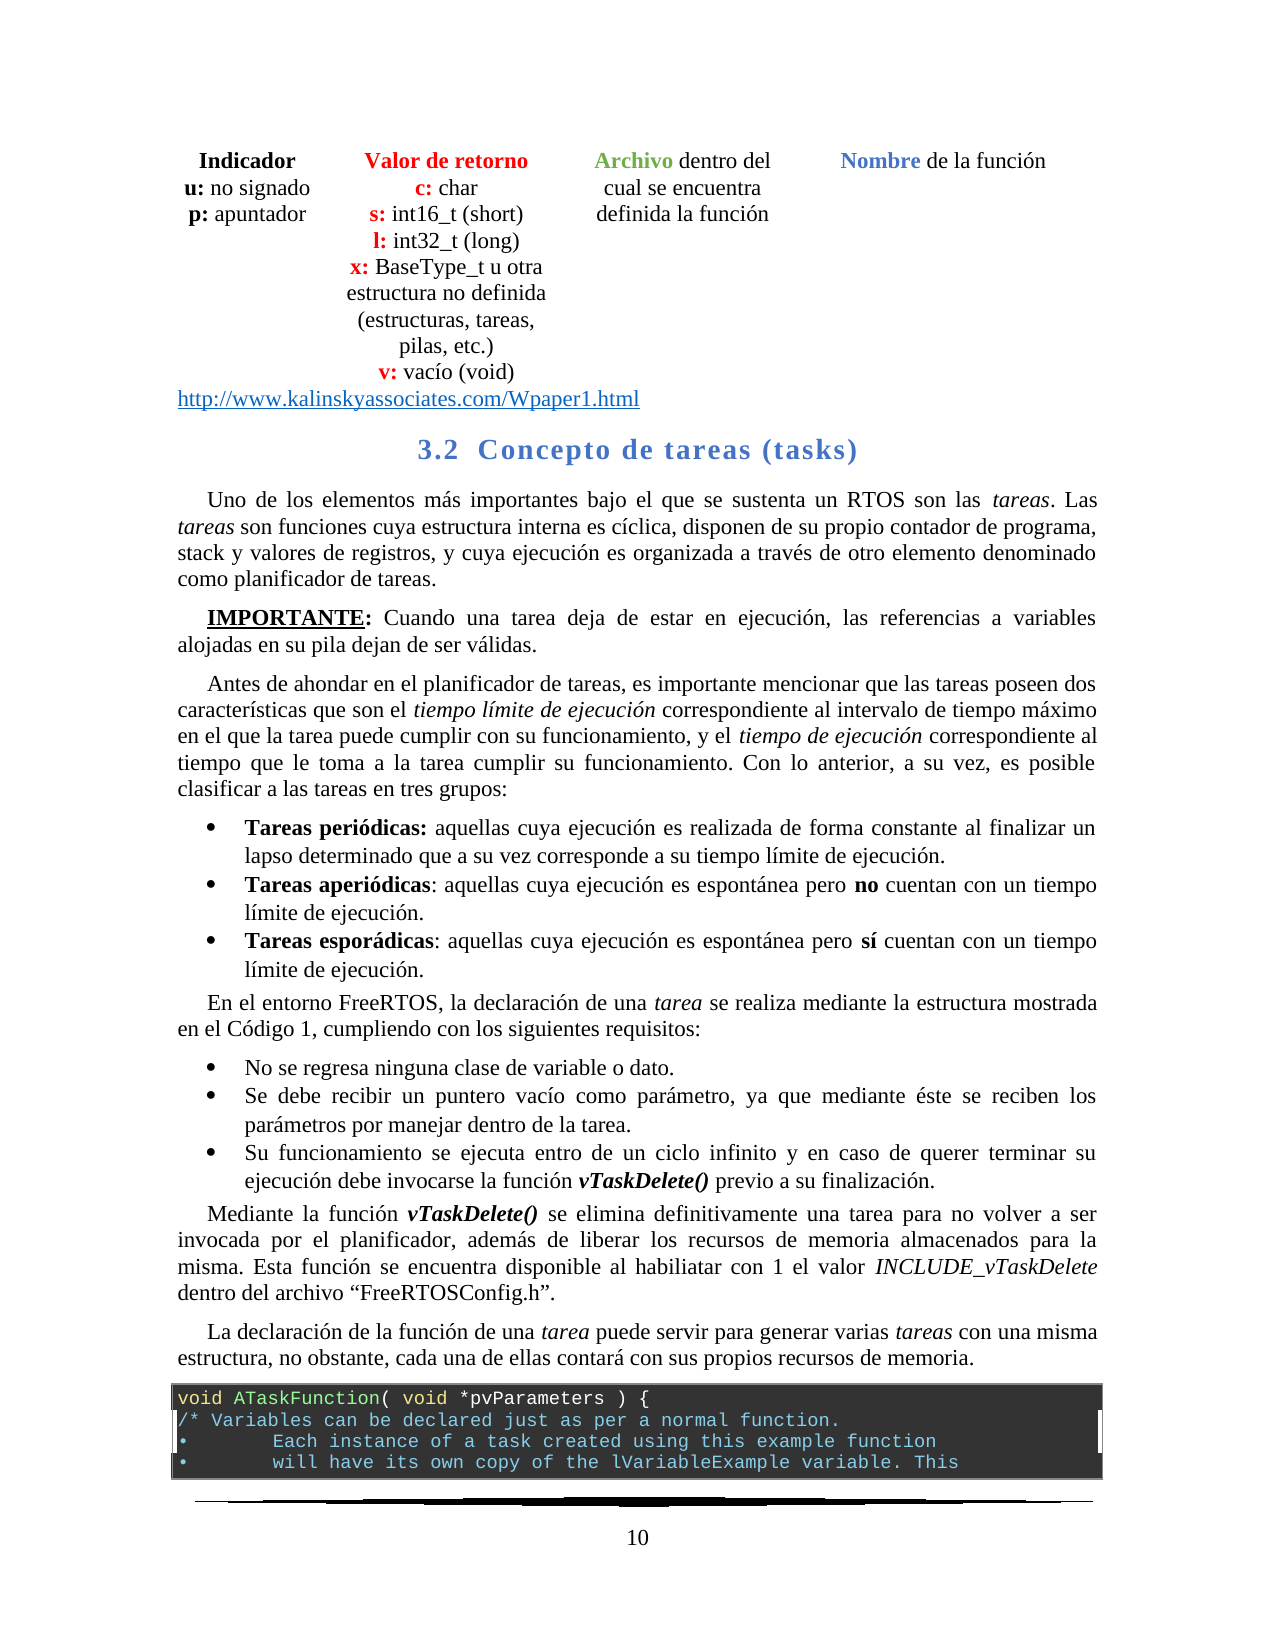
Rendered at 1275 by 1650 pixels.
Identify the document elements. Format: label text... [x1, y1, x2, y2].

text IMPORTANTE: Cuando una tarea deja de estar en ejecución, las referencias a variables alojadas en su pila dejan de ser válidas. [177, 604, 1098, 657]
list Su funcionamiento se ejecuta entro de un ciclo infinito y en caso de querer terminar su ejecución debe invocarse la función vTaskDelete() previo a su finalización. [207, 1139, 1098, 1194]
list No se regresa ninguna clase de variable o dato. [207, 1054, 1098, 1080]
text La declaración de la función de una tarea puede servir para generar varias tareas con una misma estructura, no obstante, cada una de ellas contará con sus propios recursos de memoria. [177, 1318, 1098, 1371]
text Uno de los elementos más importantes bajo el que se sustenta un RTOS son las tareas. Las tareas son funciones cuya estructura interna es cíclica, disponen de su propio contador de programa, stack y valores de registros, y cuya ejecución es organizada a través de otro elemento denominado como planificador de tareas. [177, 486, 1098, 592]
list Se debe recibir un puntero vacío como parámetro, ya que mediante éste se reciben los parámetros por manejar dentro de la tarea. [207, 1082, 1098, 1137]
list Tareas esporádicas: aquellas cuya ejecución es espontánea pero sí cuentan con un tiempo límite de ejecución. [207, 928, 1098, 982]
text En el entorno FreeRTOS, la declaración de una tarea se realiza mediante la estructura mostrada en el Código 1, cumpliendo con los siguientes requisitos: [177, 989, 1098, 1041]
table_cell Archivo dentro del cual se encuentra definida la función [564, 148, 801, 385]
subtitle Concepto de tareas (tasks) [177, 432, 1098, 466]
text Antes de ahondar en el planificador de tareas, es importante mencionar que las tareas poseen dos características que son el tiempo límite de ejecución correspondiente al intervalo de tiempo máximo en el que la tarea puede cumplir con su funcionamiento, y el tiempo de ejecución correspondiente al tiempo que le toma a la tarea cumplir su funcionamiento. Con lo anterior, a su vez, es posible clasificar a las tareas en tres grupos: [177, 669, 1098, 801]
text Mediante la función vTaskDelete() se elimina definitivamente una tarea para no volver a ser invocada por el planificador, además de liberar los recursos de memoria almacenados para la misma. Esta función se encuentra disponible al habiliatar con 1 el valor INCLUDE_vTaskDelete dentro del archivo “FreeRTOSConfig.h”. [177, 1200, 1098, 1306]
table_cell Nombre de la función [801, 148, 1086, 385]
text void ATaskFunction( void *pvParameters ) { [173, 1385, 1102, 1410]
text http://www.kalinskyassociates.com/Wpaper1.html [177, 385, 1098, 411]
text /* Variables can be declared just as per a normal function. [177, 1410, 1098, 1432]
list Tareas aperiódicas: aquellas cuya ejecución es espontánea pero no cuentan con un tiempo límite de ejecución. [207, 871, 1098, 926]
list Tareas periódicas: aquellas cuya ejecución es realizada de forma constante al finalizar un lapso determinado que a su vez corresponde a su tiempo límite de ejecución. [207, 814, 1098, 869]
table_cell Valor de retorno c: char s: int16_t (short) l: int32_t (long) x: BaseType_t u otra estructura no definida (estructuras, tareas, pilas, etc.) v: vacío (void) [328, 148, 564, 385]
table_cell Indicador u: no signado p: apuntador [166, 148, 328, 385]
text • will have its own copy of the lVariableExample variable. This [173, 1447, 1102, 1478]
text • Each instance of a task created using this example function [177, 1432, 1098, 1447]
